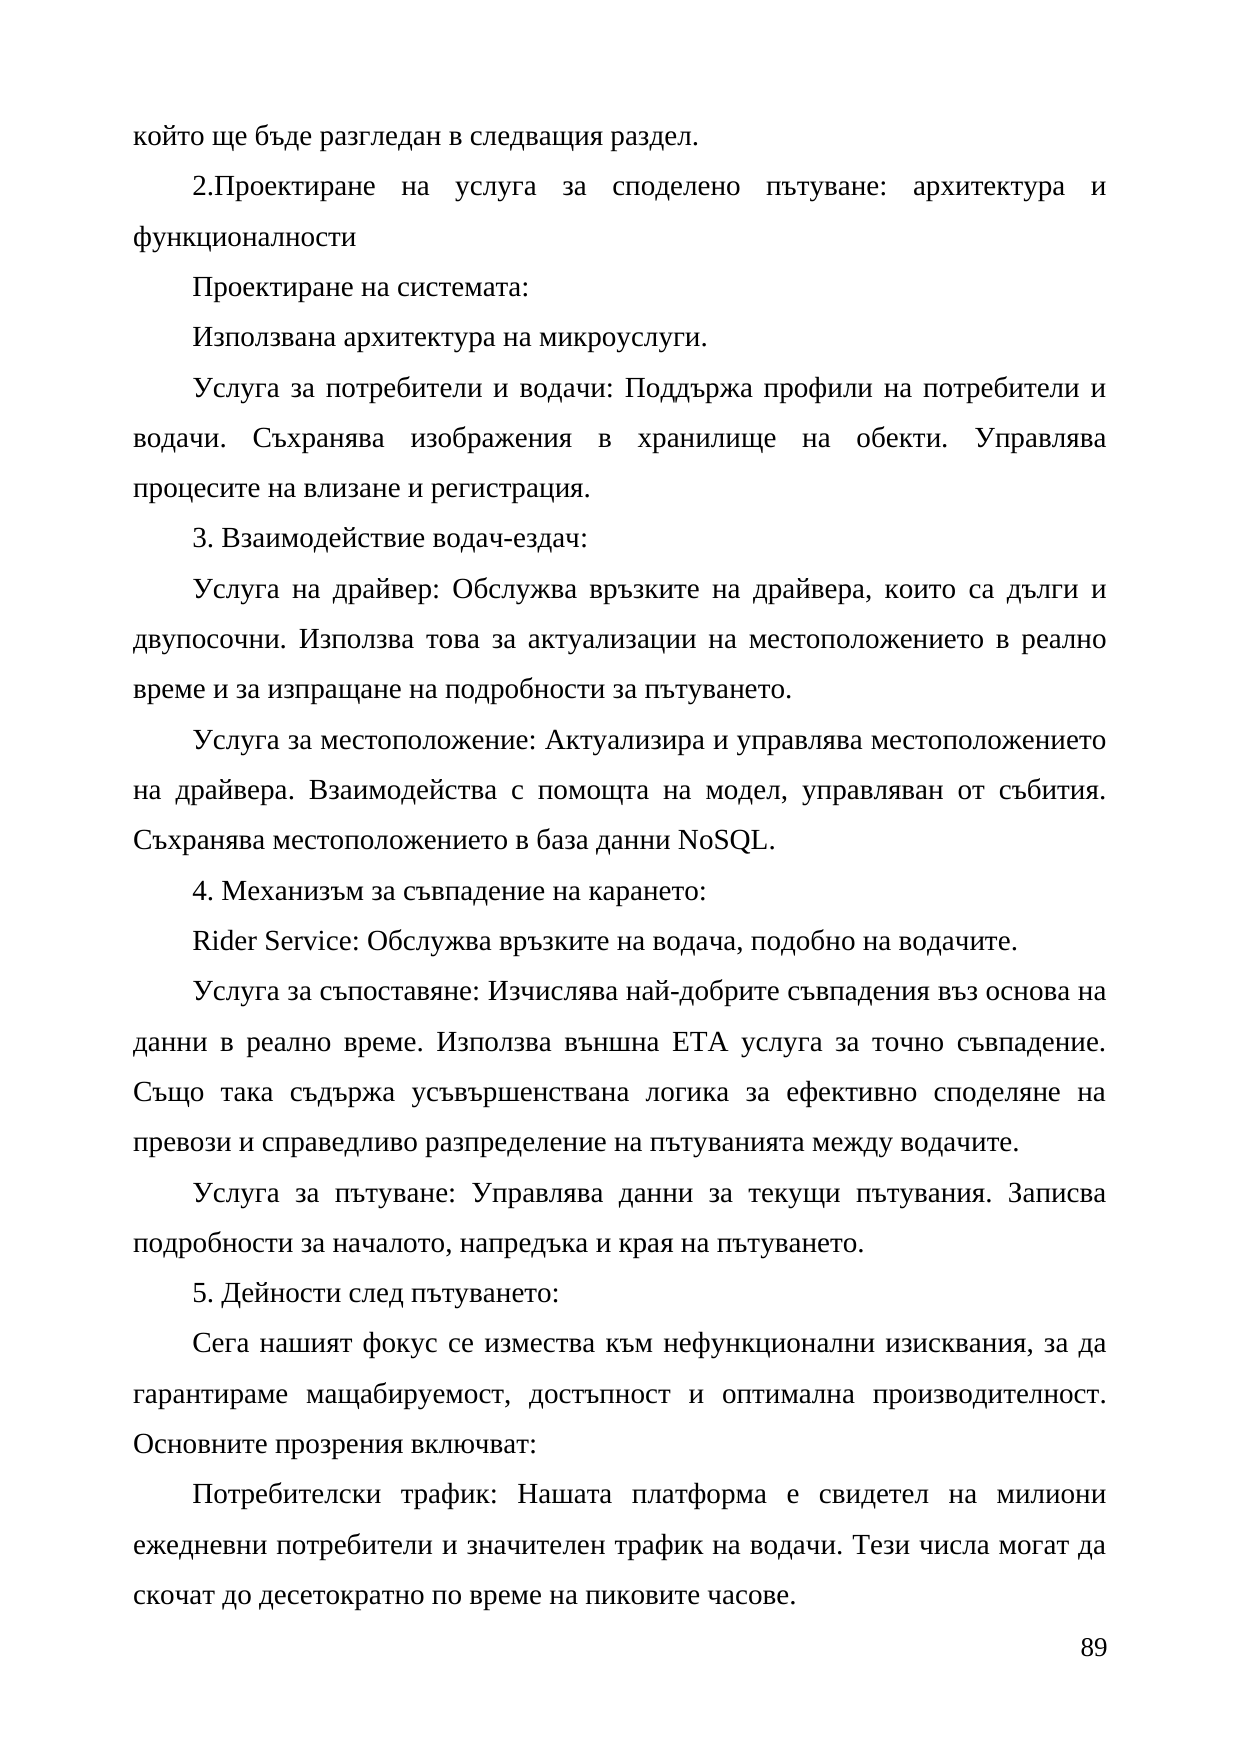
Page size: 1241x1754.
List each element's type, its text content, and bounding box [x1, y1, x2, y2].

text Сега нашият фокус се измества към нефункционални изисквания, за да гарантираме мащабируемост, достъпност и оптимална производителност. Основните прозрения включват: [133, 1326, 1107, 1460]
text Проектиране на системата: [133, 269, 1107, 303]
text Rider Service: Обслужва връзките на водача, подобно на водачите. [133, 923, 1107, 957]
text Услуга за съпоставяне: Изчислява най-добрите съвпадения въз основа на данни в реално време. Използва външна ETA услуга за точно съвпадение. Също така съдържа усъвършенствана логика за ефективно споделяне на превози и справедливо разпределение на пътуванията между водачите. [133, 973, 1107, 1158]
text 2.Проектиране на услуга за споделено пътуване: архитектура и функционалности [133, 168, 1107, 252]
text Потребителски трафик: Нашата платформа е свидетел на милиони ежедневни потребители и значителен трафик на водачи. Тези числа могат да скочат до десетократно по време на пиковите часове. [133, 1477, 1107, 1611]
text 4. Механизъм за съвпадение на карането: [133, 873, 1107, 906]
text Услуга на драйвер: Обслужва връзките на драйвера, които са дълги и двупосочни. Използва това за актуализации на местоположението в реално време и за изпращане на подробности за пътуването. [133, 571, 1107, 705]
text Услуга за пътуване: Управлява данни за текущи пътувания. Записва подробности за началото, напредъка и края на пътуването. [133, 1175, 1107, 1258]
text Услуга за местоположение: Актуализира и управлява местоположението на драйвера. Взаимодейства с помощта на модел, управляван от събития. Съхранява местоположението в база данни NoSQL. [133, 722, 1107, 856]
text Услуга за потребители и водачи: Поддържа профили на потребители и водачи. Съхранява изображения в хранилище на обекти. Управлява процесите на влизане и регистрация. [133, 370, 1107, 504]
text 5. Дейности след пътуването: [133, 1275, 1107, 1309]
text 3. Взаимодействие водач-ездач: [133, 521, 1107, 554]
text Използвана архитектура на микроуслуги. [133, 319, 1107, 353]
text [133, 118, 1107, 152]
